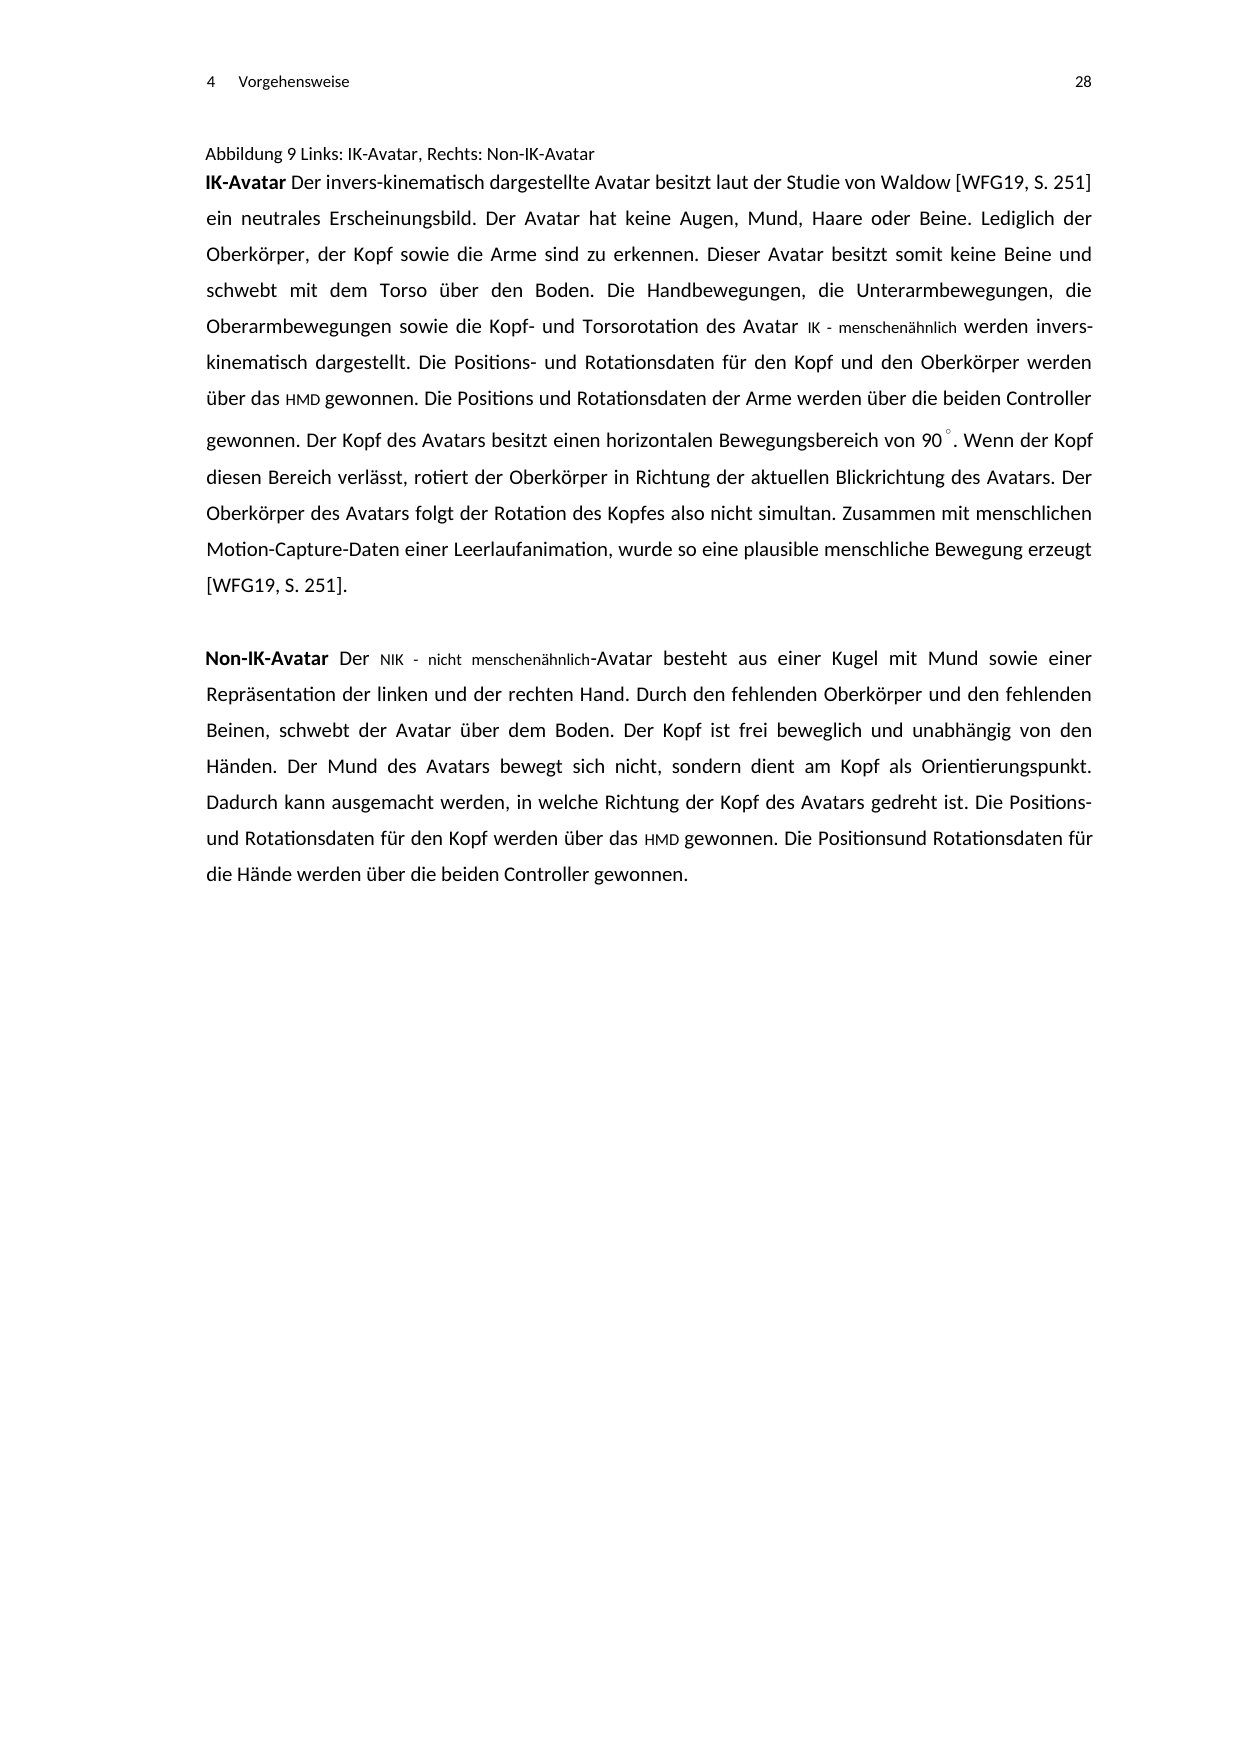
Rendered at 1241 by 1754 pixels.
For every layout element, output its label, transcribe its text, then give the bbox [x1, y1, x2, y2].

text Non-IK-Avatar Der NIK - nicht menschenähnlich-Avatar besteht aus einer Kugel mit Mund sowie einer Repräsentation der linken und der rechten Hand. Durch den fehlenden Oberkörper und den fehlenden Beinen, schwebt der Avatar über dem Boden. Der Kopf ist frei beweglich und unabhängig von den Händen. Der Mund des Avatars bewegt sich nicht, sondern dient am Kopf als Orientierungspunkt. Dadurch kann ausgemacht werden, in welche Richtung der Kopf des Avatars gedreht ist. Die Positions- und Rotationsdaten für den Kopf werden über das HMD gewonnen. Die Positionsund Rotationsdaten für die Hände werden über die beiden Controller gewonnen. [205, 645, 1093, 886]
text Abbildung 9 Links: IK-Avatar, Rechts: Non-IK-Avatar [205, 142, 1035, 165]
text IK-Avatar Der invers-kinematisch dargestellte Avatar besitzt laut der Studie von Waldow [WFG19, S. 251] ein neutrales Erscheinungsbild. Der Avatar hat keine Augen, Mund, Haare oder Beine. Lediglich der Oberkörper, der Kopf sowie die Arme sind zu erkennen. Dieser Avatar besitzt somit keine Beine und schwebt mit dem Torso über den Boden. Die Handbewegungen, die Unterarmbewegungen, die Oberarmbewegungen sowie die Kopf- und Torsorotation des Avatar IK - menschenähnlich werden invers-kinematisch dargestellt. Die Positions- und Rotationsdaten für den Kopf und den Oberkörper werden über das HMD gewonnen. Die Positions und Rotationsdaten der Arme werden über die beiden Controller gewonnen. Der Kopf des Avatars besitzt einen horizontalen Bewegungsbereich von 90◦. Wenn der Kopf diesen Bereich verlässt, rotiert der Oberkörper in Richtung der aktuellen Blickrichtung des Avatars. Der Oberkörper des Avatars folgt der Rotation des Kopfes also nicht simultan. Zusammen mit menschlichen Motion-Capture-Daten einer Leerlaufanimation, wurde so eine plausible menschliche Bewegung erzeugt [WFG19, S. 251]. [205, 169, 1093, 598]
